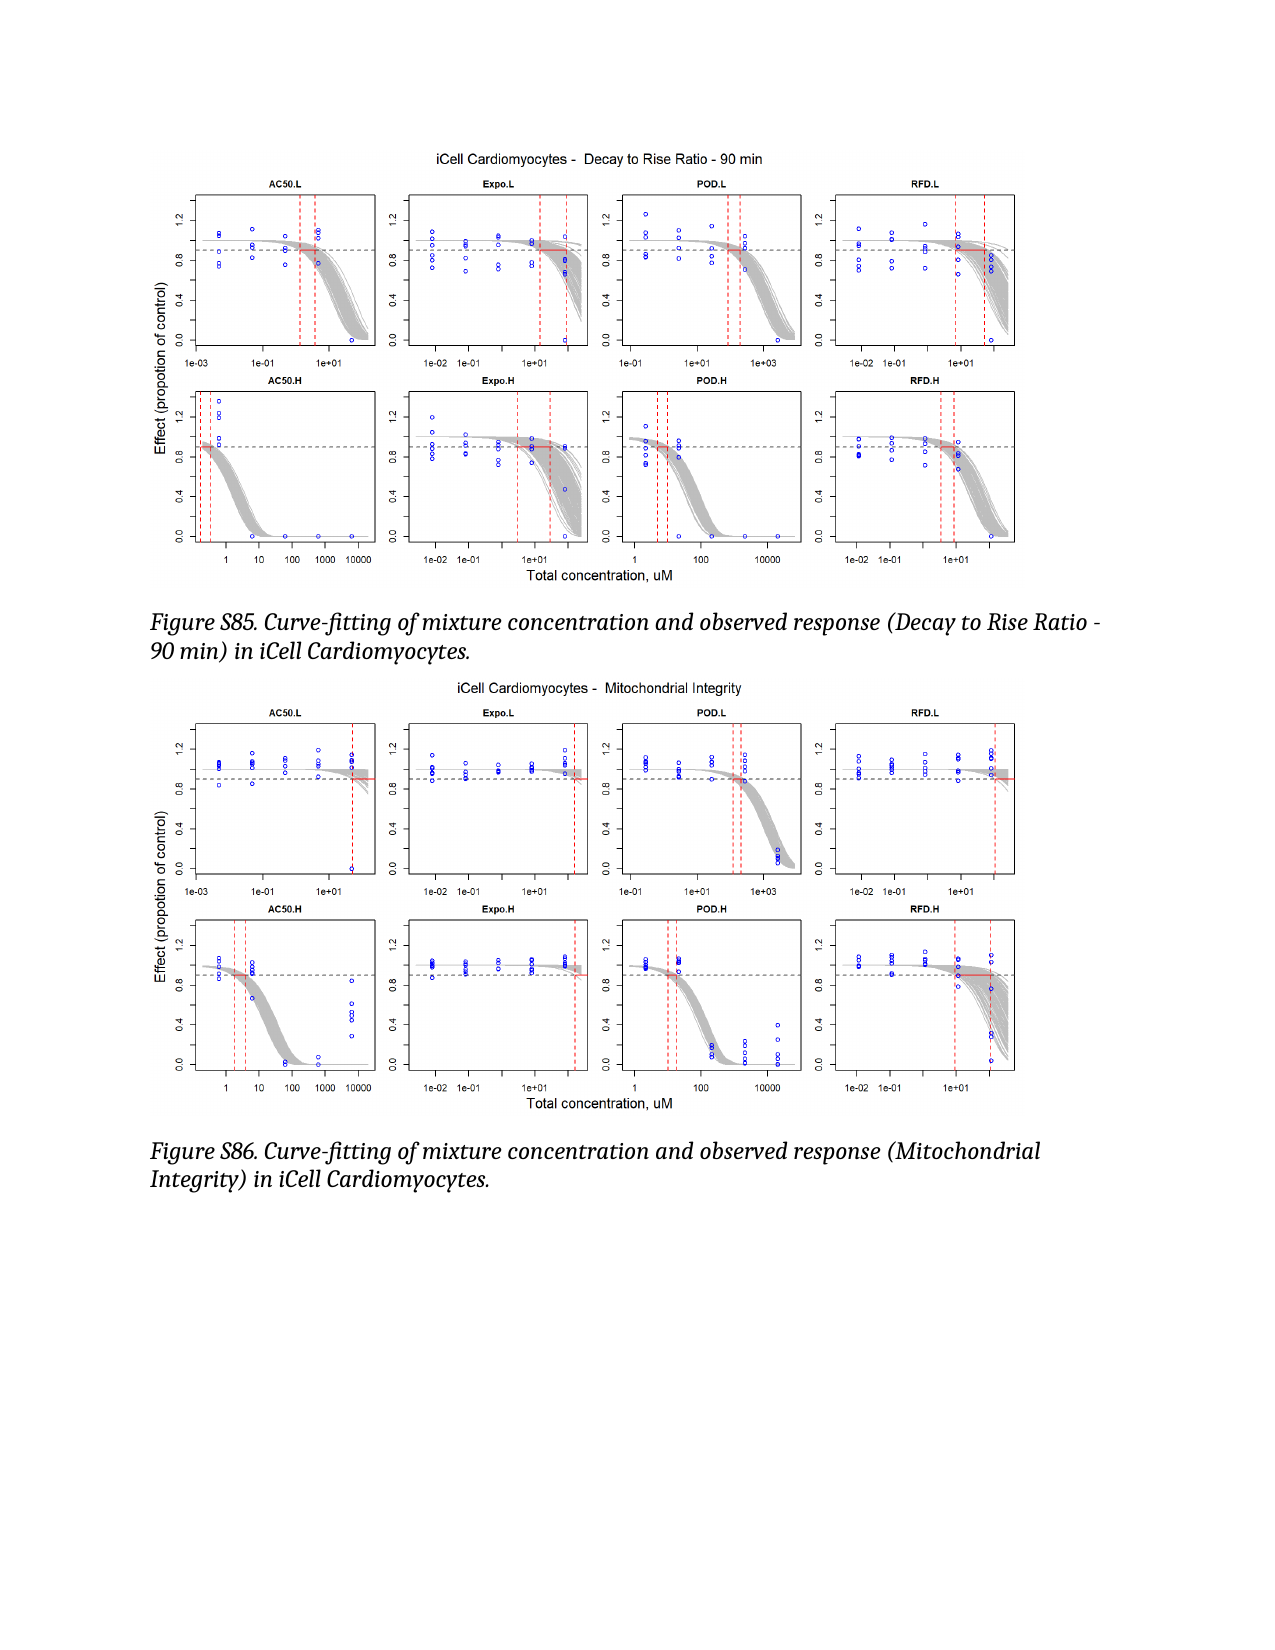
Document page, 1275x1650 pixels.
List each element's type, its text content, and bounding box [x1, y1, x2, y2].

text Figure S85. Curve-fitting of mixture concentration and observed response (Decay to Rise Ratio - 90 min) in iCell Cardiomyocytes. [150, 608, 1125, 666]
picture [150, 678, 1025, 1116]
picture [150, 150, 1025, 588]
text Figure S86. Curve-fitting of mixture concentration and observed response (Mitochondrial Integrity) in iCell Cardiomyocytes. [150, 1137, 1125, 1194]
